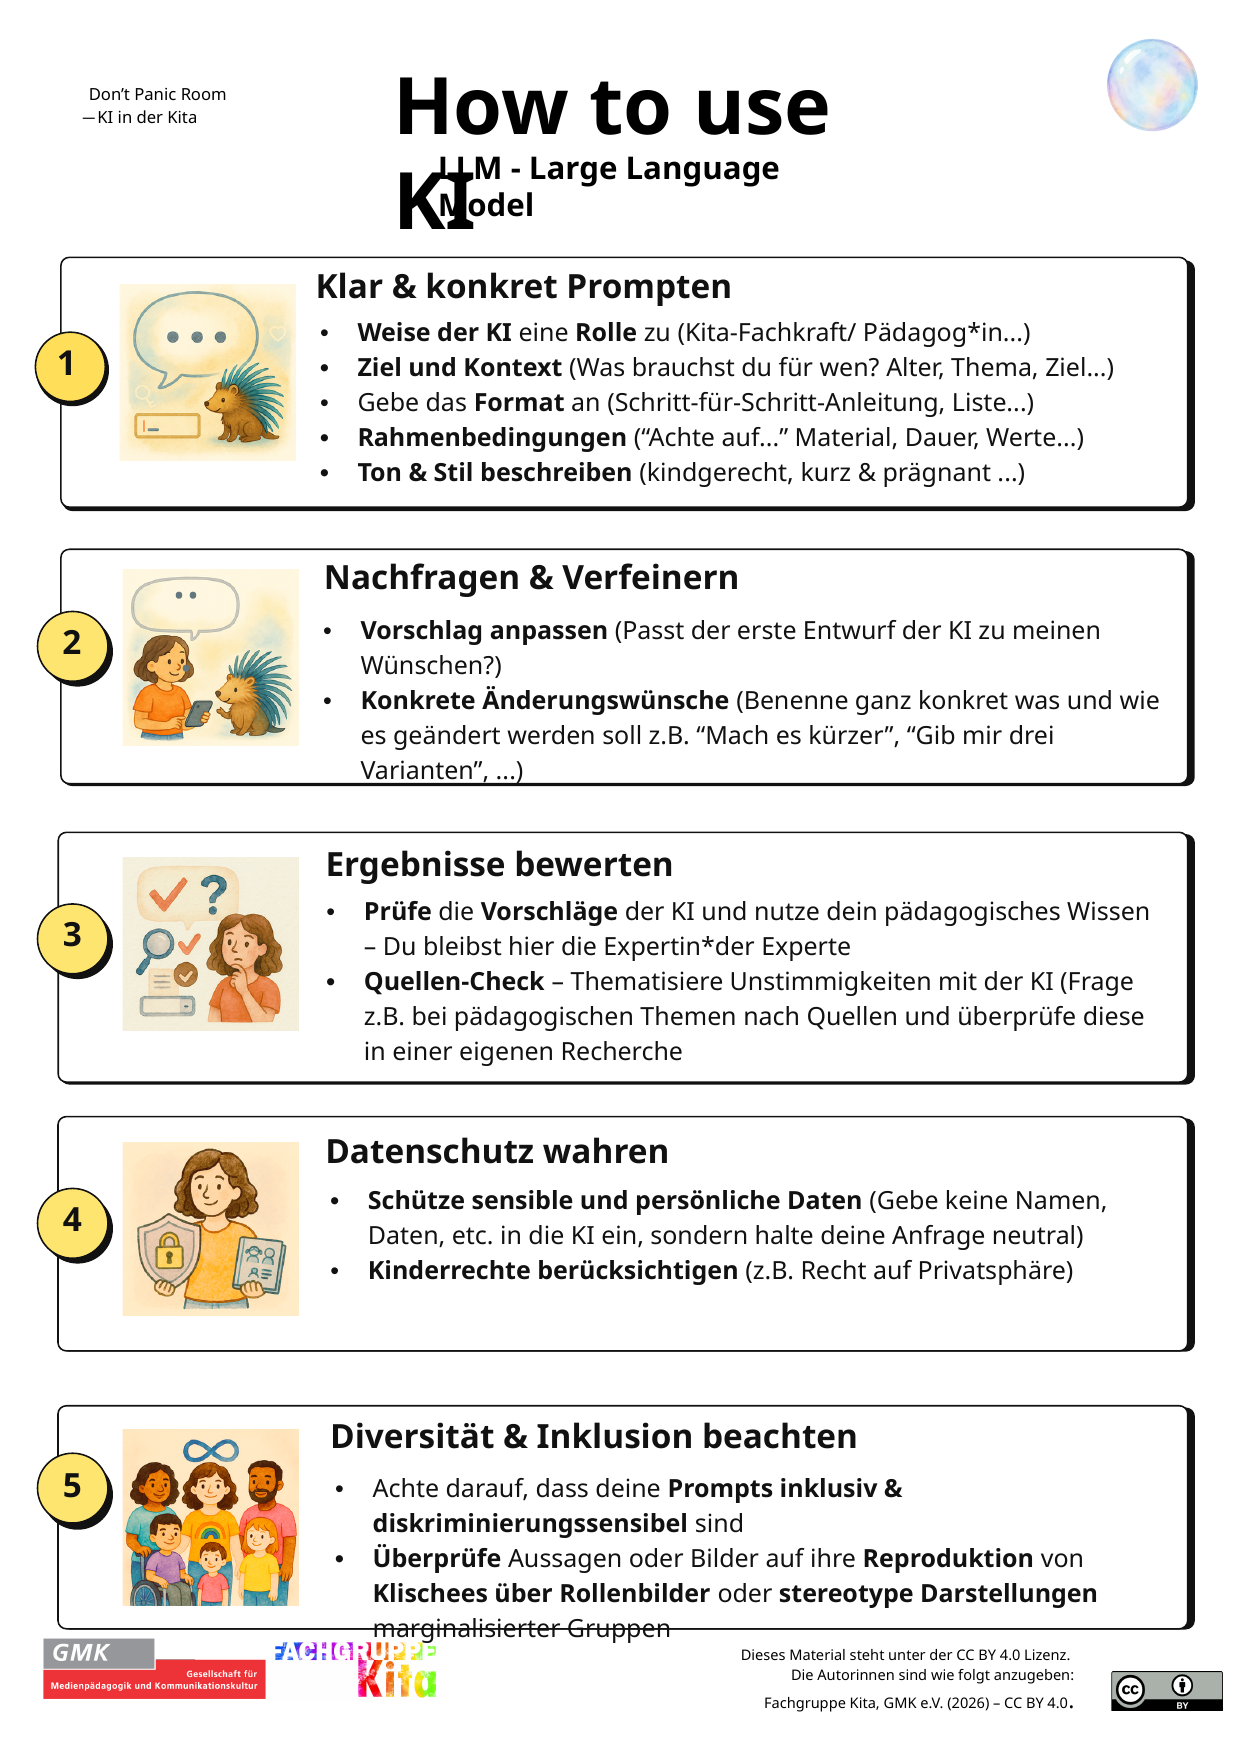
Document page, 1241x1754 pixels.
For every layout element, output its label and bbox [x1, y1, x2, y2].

picture [42, 1637, 266, 1699]
picture [122, 857, 299, 1031]
picture [1102, 34, 1203, 136]
picture [122, 1429, 299, 1606]
picture [269, 1639, 440, 1701]
picture [122, 1142, 299, 1316]
picture [119, 284, 296, 461]
picture [1111, 1671, 1223, 1711]
picture [122, 569, 299, 746]
